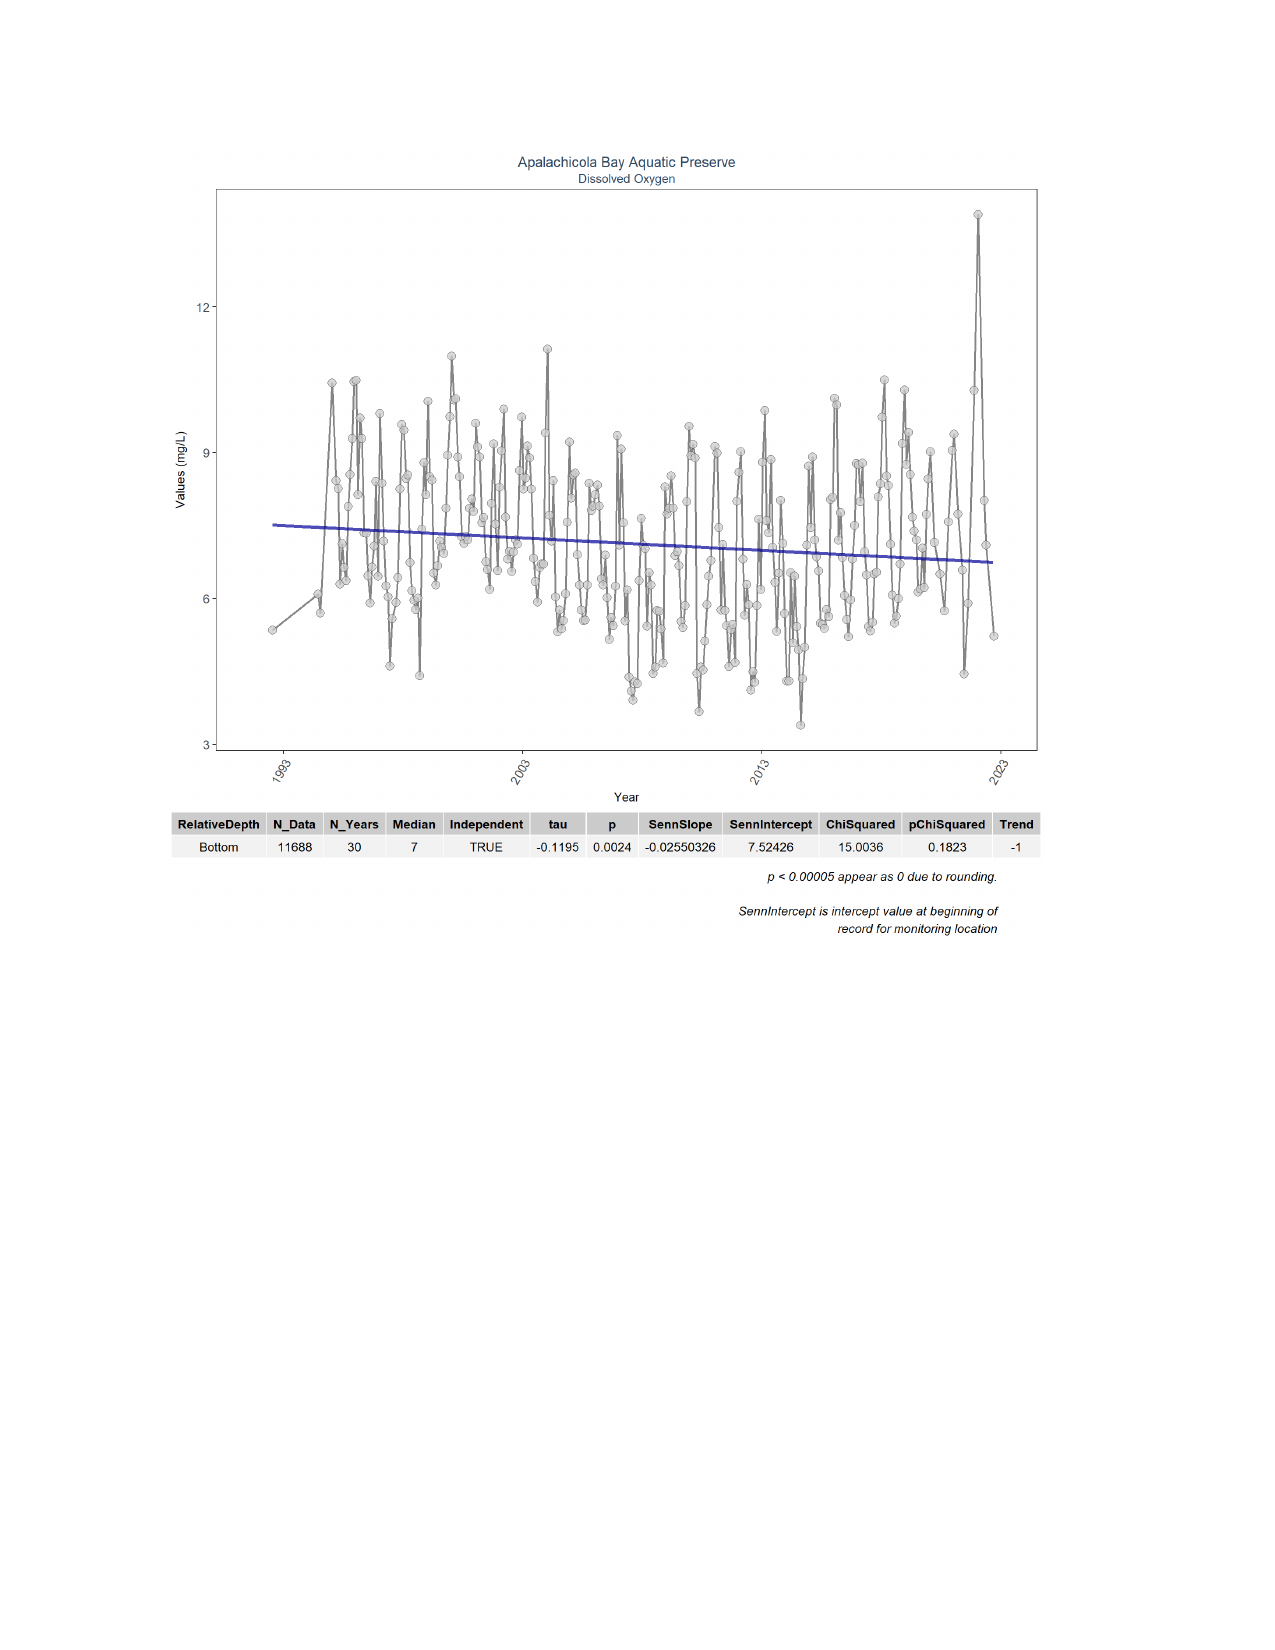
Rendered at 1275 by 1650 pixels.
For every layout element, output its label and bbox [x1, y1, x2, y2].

picture [168, 150, 1044, 938]
